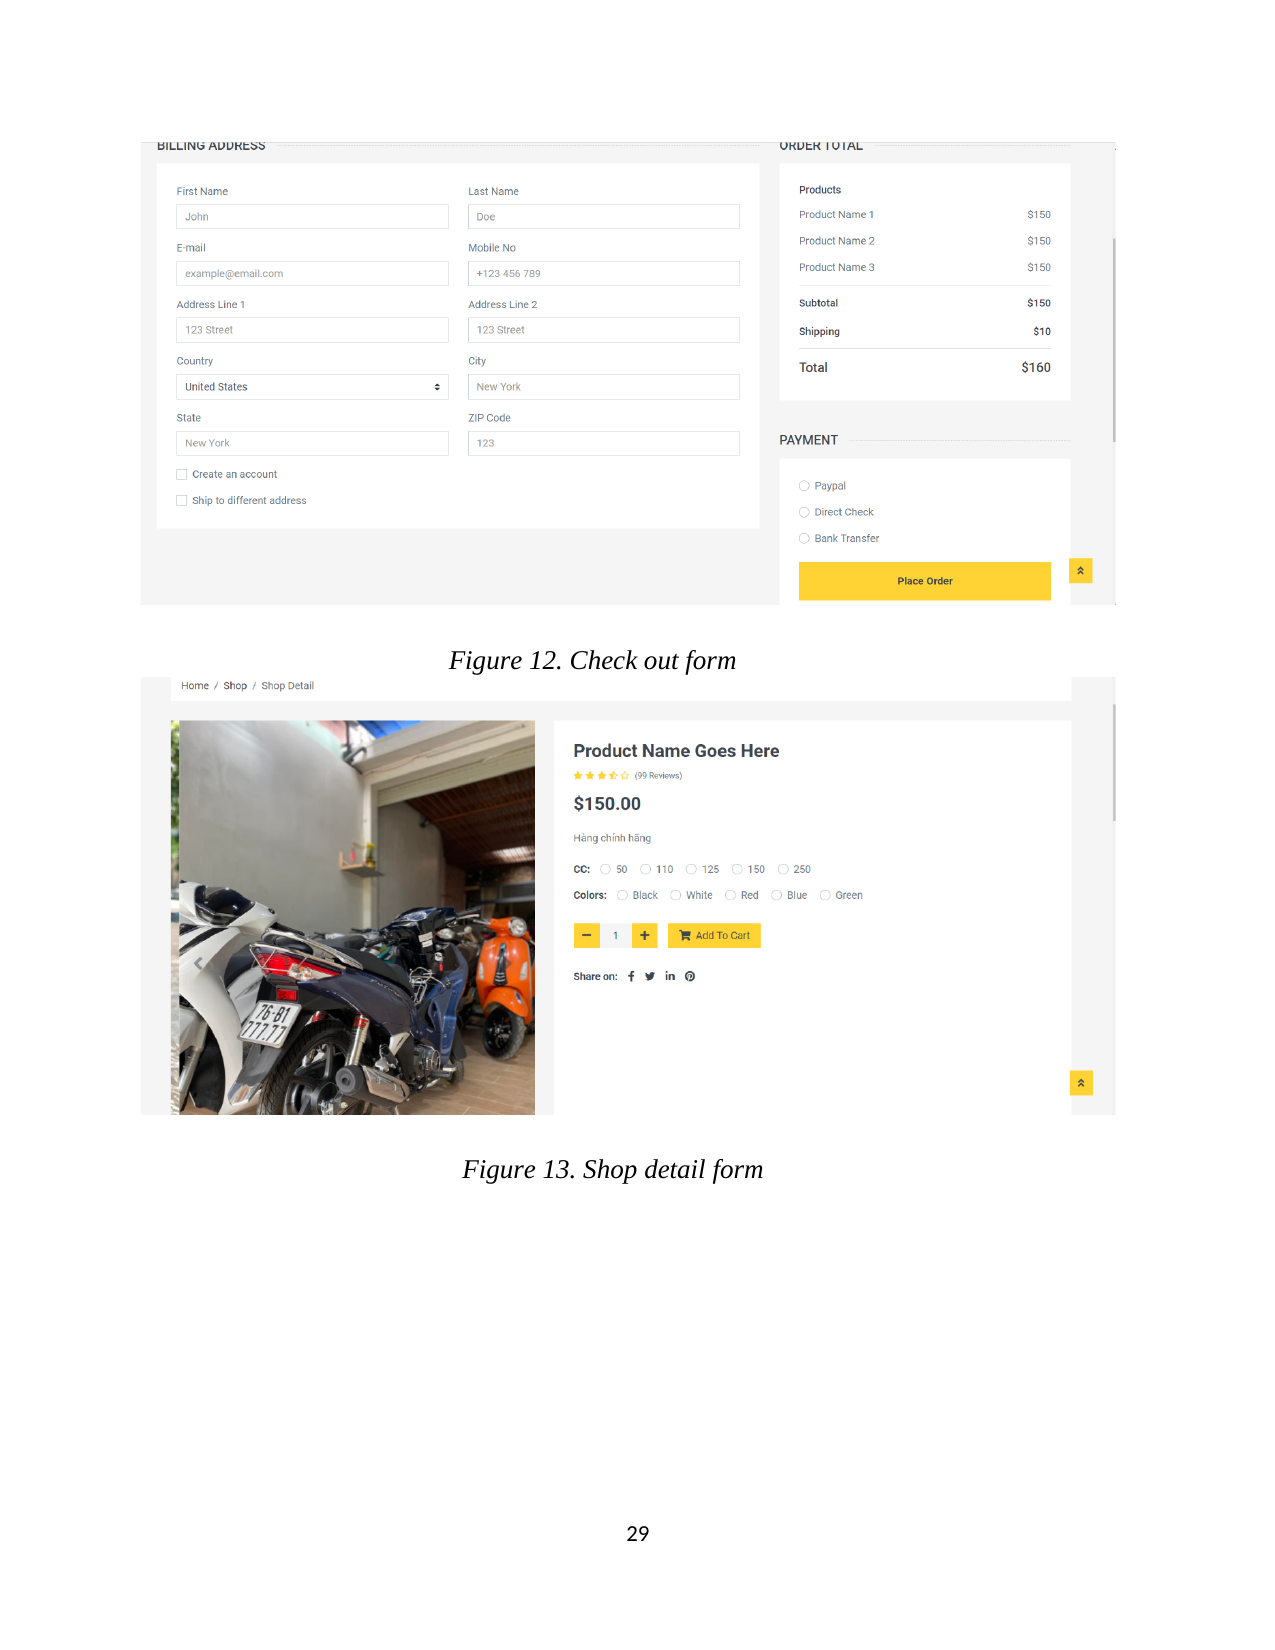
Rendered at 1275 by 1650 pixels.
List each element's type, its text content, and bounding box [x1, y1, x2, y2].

subtitle Figure 13. Shop detail form [150, 1154, 1125, 1185]
subtitle Figure 12. Check out form [150, 644, 1125, 675]
picture [140, 140, 1116, 605]
picture [140, 677, 1116, 1115]
